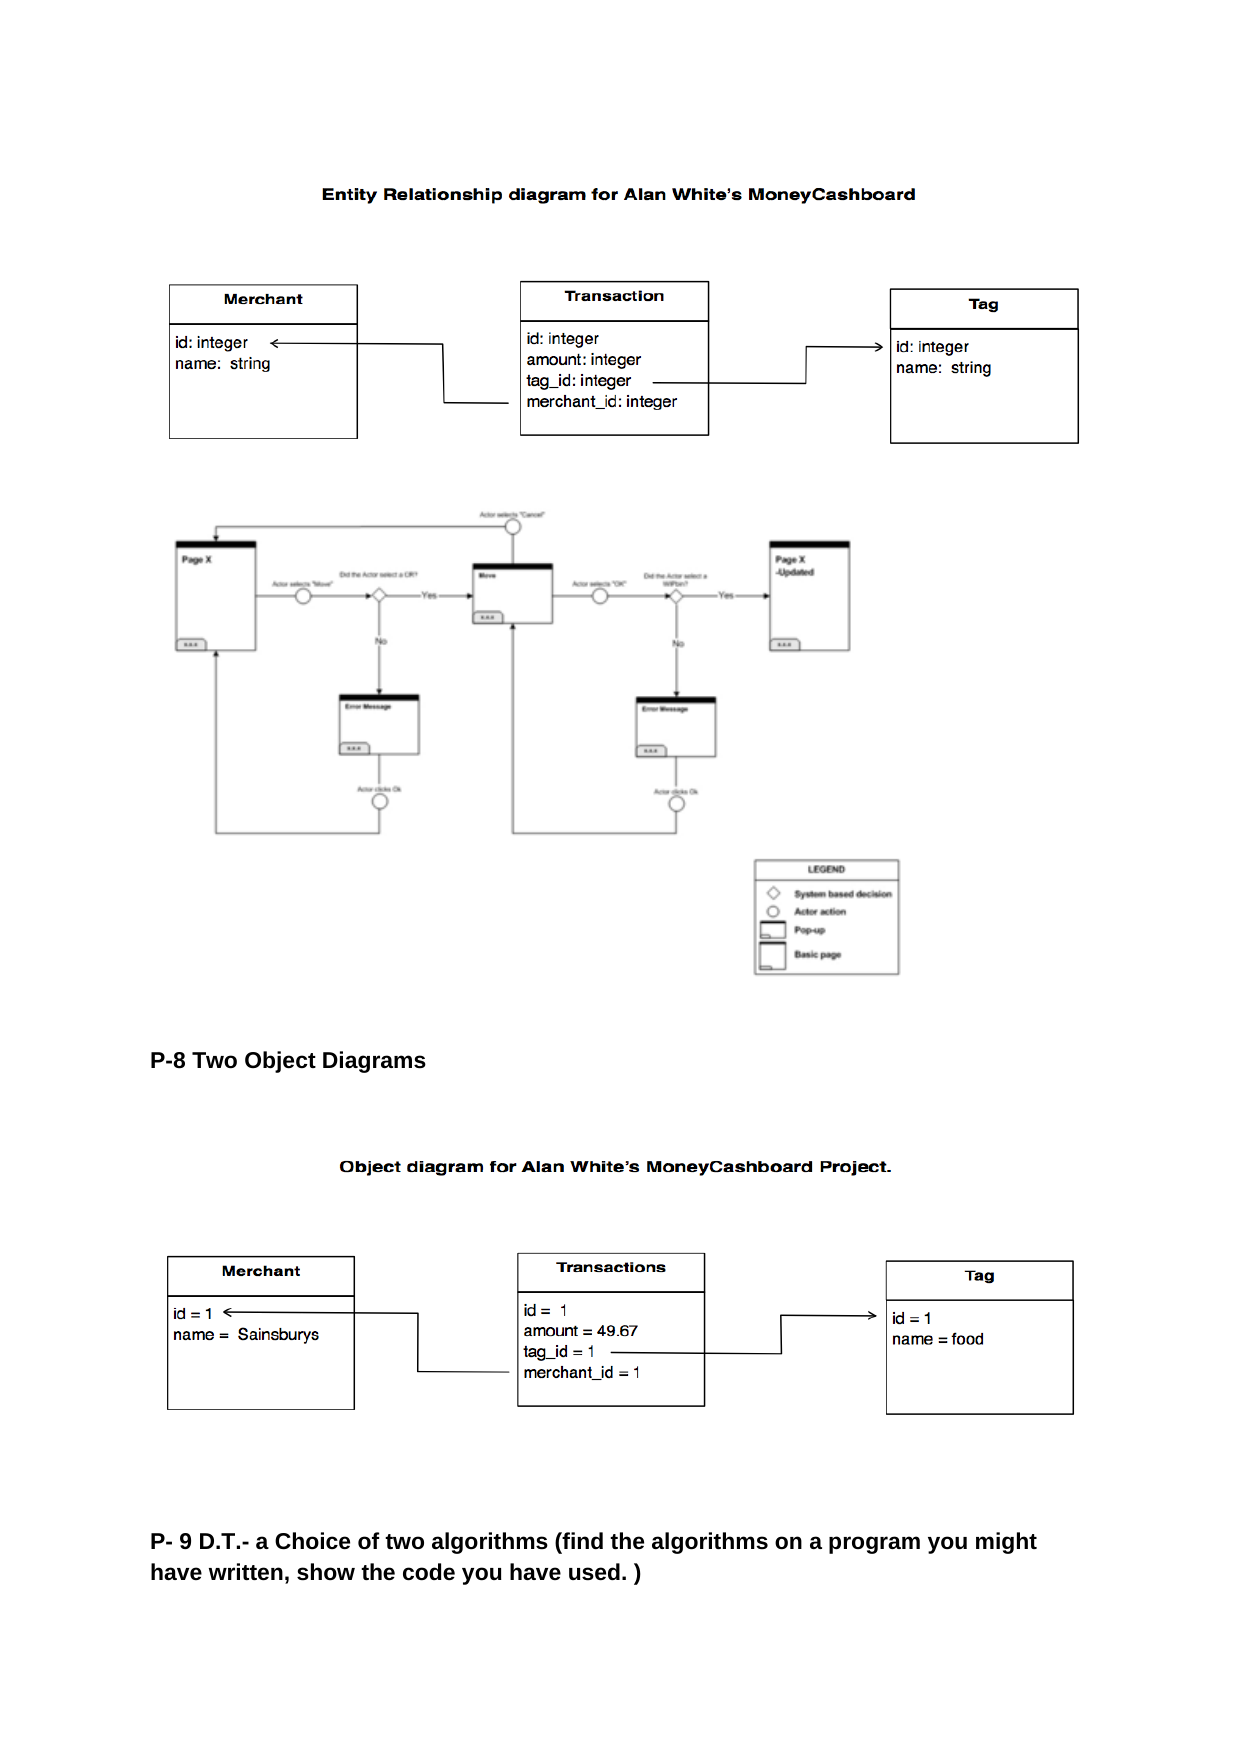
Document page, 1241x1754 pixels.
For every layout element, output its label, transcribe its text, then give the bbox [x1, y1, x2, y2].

picture [150, 150, 1090, 487]
text P- 9 D.T.- a Choice of two algorithms (find the algorithms on a program you might have written, show the code you have used. ) [150, 1528, 1090, 1585]
text P-8 Two Object Diagrams [150, 1047, 1090, 1073]
picture [150, 490, 904, 983]
picture [150, 1107, 1089, 1464]
